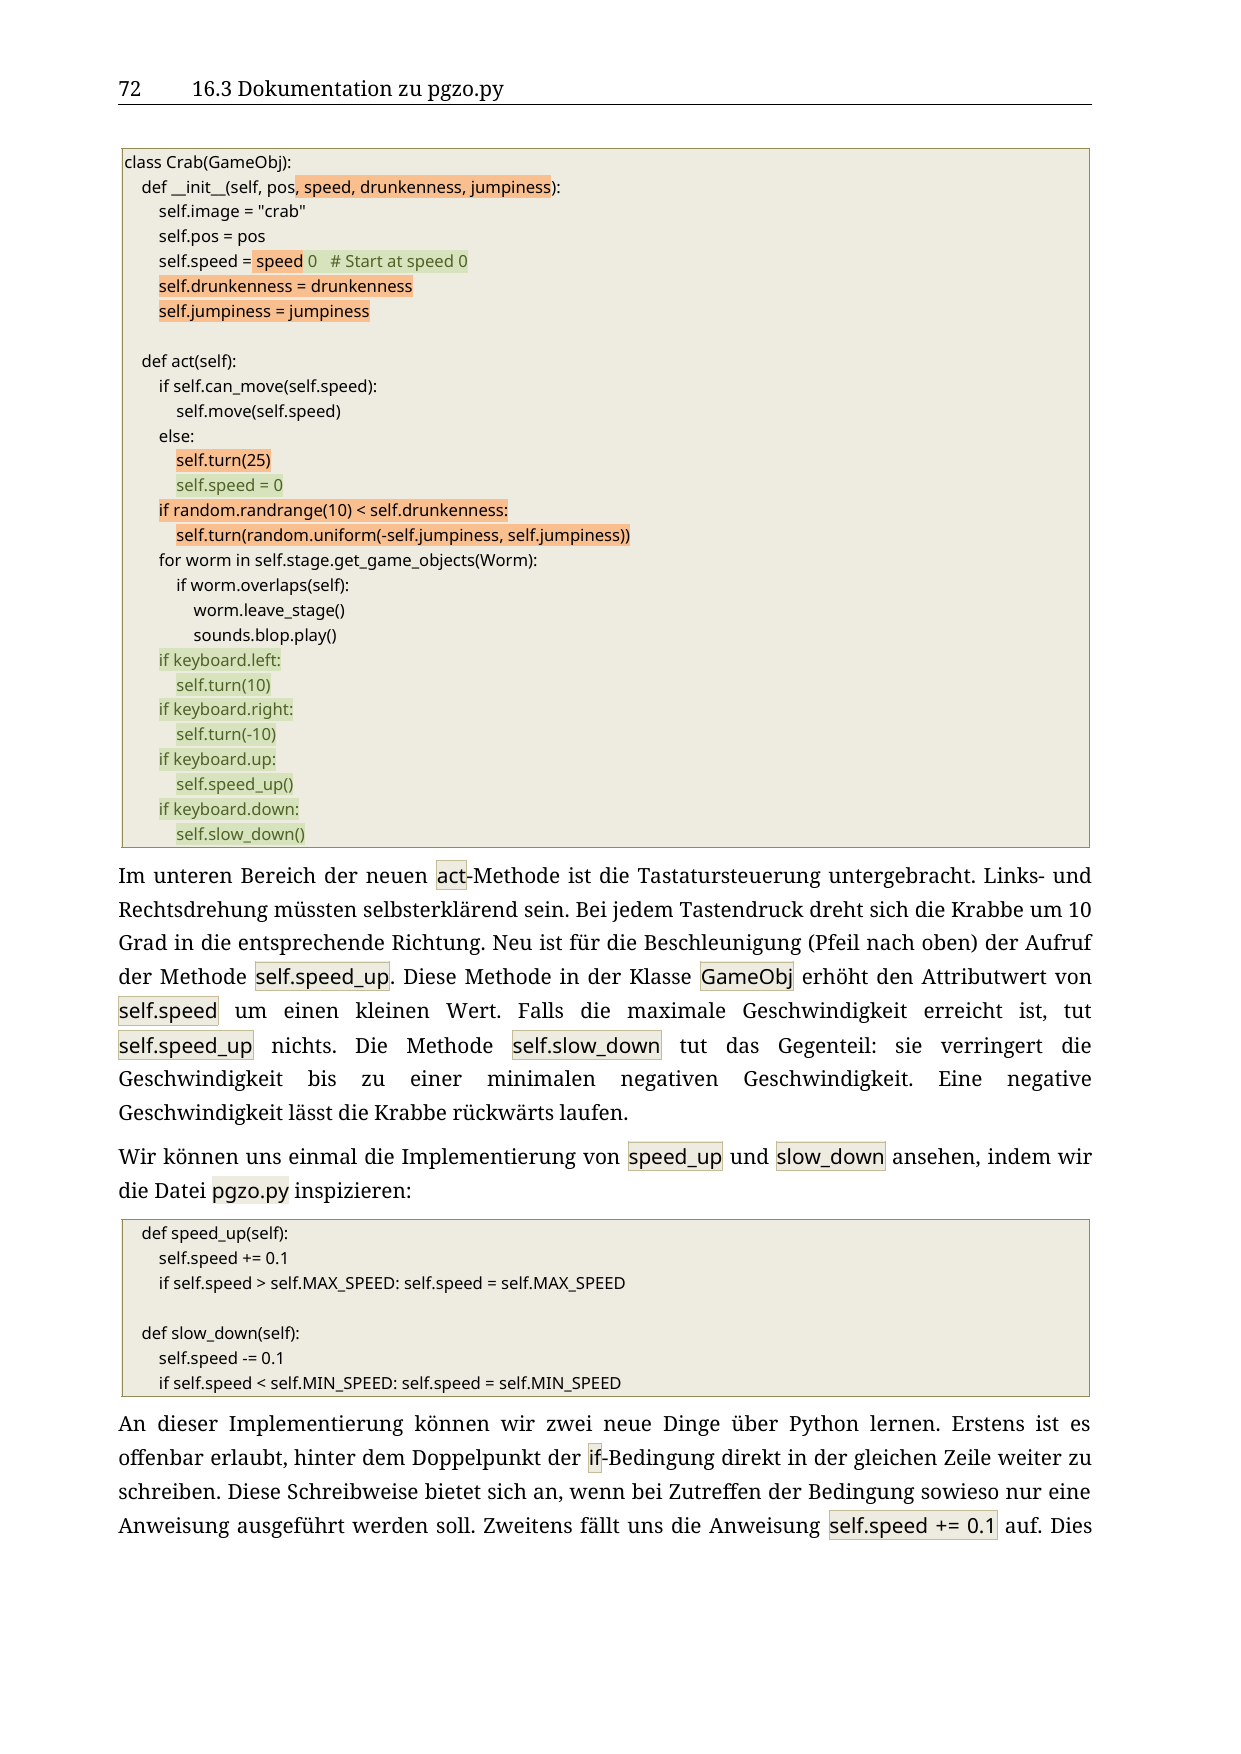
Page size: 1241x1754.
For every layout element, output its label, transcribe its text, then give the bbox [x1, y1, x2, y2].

text Wir können uns einmal die Implementierung von speed_up und slow_down ansehen, indem wir die Datei pgzo.py inspizieren: [118, 1141, 1092, 1204]
text self.turn(-10) [123, 720, 1089, 745]
text self.drunkenness = drunkenness [123, 272, 1089, 297]
text self.turn(10) [123, 671, 1089, 695]
text self.jumpiness = jumpiness [123, 297, 1089, 322]
text if worm.overlaps(self): [123, 571, 1089, 596]
text self.image = "crab" [123, 197, 1089, 222]
text if self.speed > self.MAX_SPEED: self.speed = self.MAX_SPEED [123, 1269, 1089, 1294]
text class Crab(GameObj): [123, 149, 1089, 173]
text for worm in self.stage.get_game_objects(Worm): [123, 546, 1089, 571]
text self.speed = 0 [123, 471, 1089, 496]
text self.slow_down() [123, 820, 1089, 847]
text def speed_up(self): [123, 1220, 1089, 1244]
text sounds.blop.play() [123, 621, 1089, 646]
text else: [123, 422, 1089, 446]
text self.pos = pos [123, 222, 1089, 247]
text if keyboard.down: [123, 795, 1089, 820]
text self.speed_up() [123, 770, 1089, 795]
text worm.leave_stage() [123, 596, 1089, 621]
text if keyboard.up: [123, 745, 1089, 770]
text self.speed -= 0.1 [123, 1344, 1089, 1369]
text if self.speed < self.MIN_SPEED: self.speed = self.MIN_SPEED [123, 1369, 1089, 1396]
text self.turn(random.uniform(-self.jumpiness, self.jumpiness)) [123, 521, 1089, 546]
text self.speed += 0.1 [123, 1244, 1089, 1269]
text if keyboard.left: [123, 646, 1089, 671]
text def __init__(self, pos, speed, drunkenness, jumpiness): [123, 173, 1089, 197]
text self.move(self.speed) [123, 397, 1089, 422]
text if self.can_move(self.speed): [123, 372, 1089, 397]
text def act(self): [123, 347, 1089, 372]
text if keyboard.right: [123, 695, 1089, 720]
text Im unteren Bereich der neuen act-Methode ist die Tastatursteuerung untergebracht. Links- und Rechtsdrehung müssten selbsterklärend sein. Bei jedem Tastendruck dreht sich die Krabbe um 10 Grad in die entsprechende Richtung. Neu ist für die Beschleunigung (Pfeil nach oben) der Aufruf der Methode self.speed_up. Diese Methode in der Klasse GameObj erhöht den Attributwert von self.speed um einen kleinen Wert. Falls die maximale Geschwindigkeit erreicht ist, tut self.speed_up nichts. Die Methode self.slow_down tut das Gegenteil: sie verringert die Geschwindigkeit bis zu einer minimalen negativen Geschwindigkeit. Eine negative Geschwindigkeit lässt die Krabbe rückwärts laufen. [118, 860, 1092, 1126]
text def slow_down(self): [123, 1319, 1089, 1344]
text self.speed = speed 0 # Start at speed 0 [123, 247, 1089, 272]
text if random.randrange(10) < self.drunkenness: [123, 496, 1089, 521]
text self.turn(25) [123, 446, 1089, 471]
